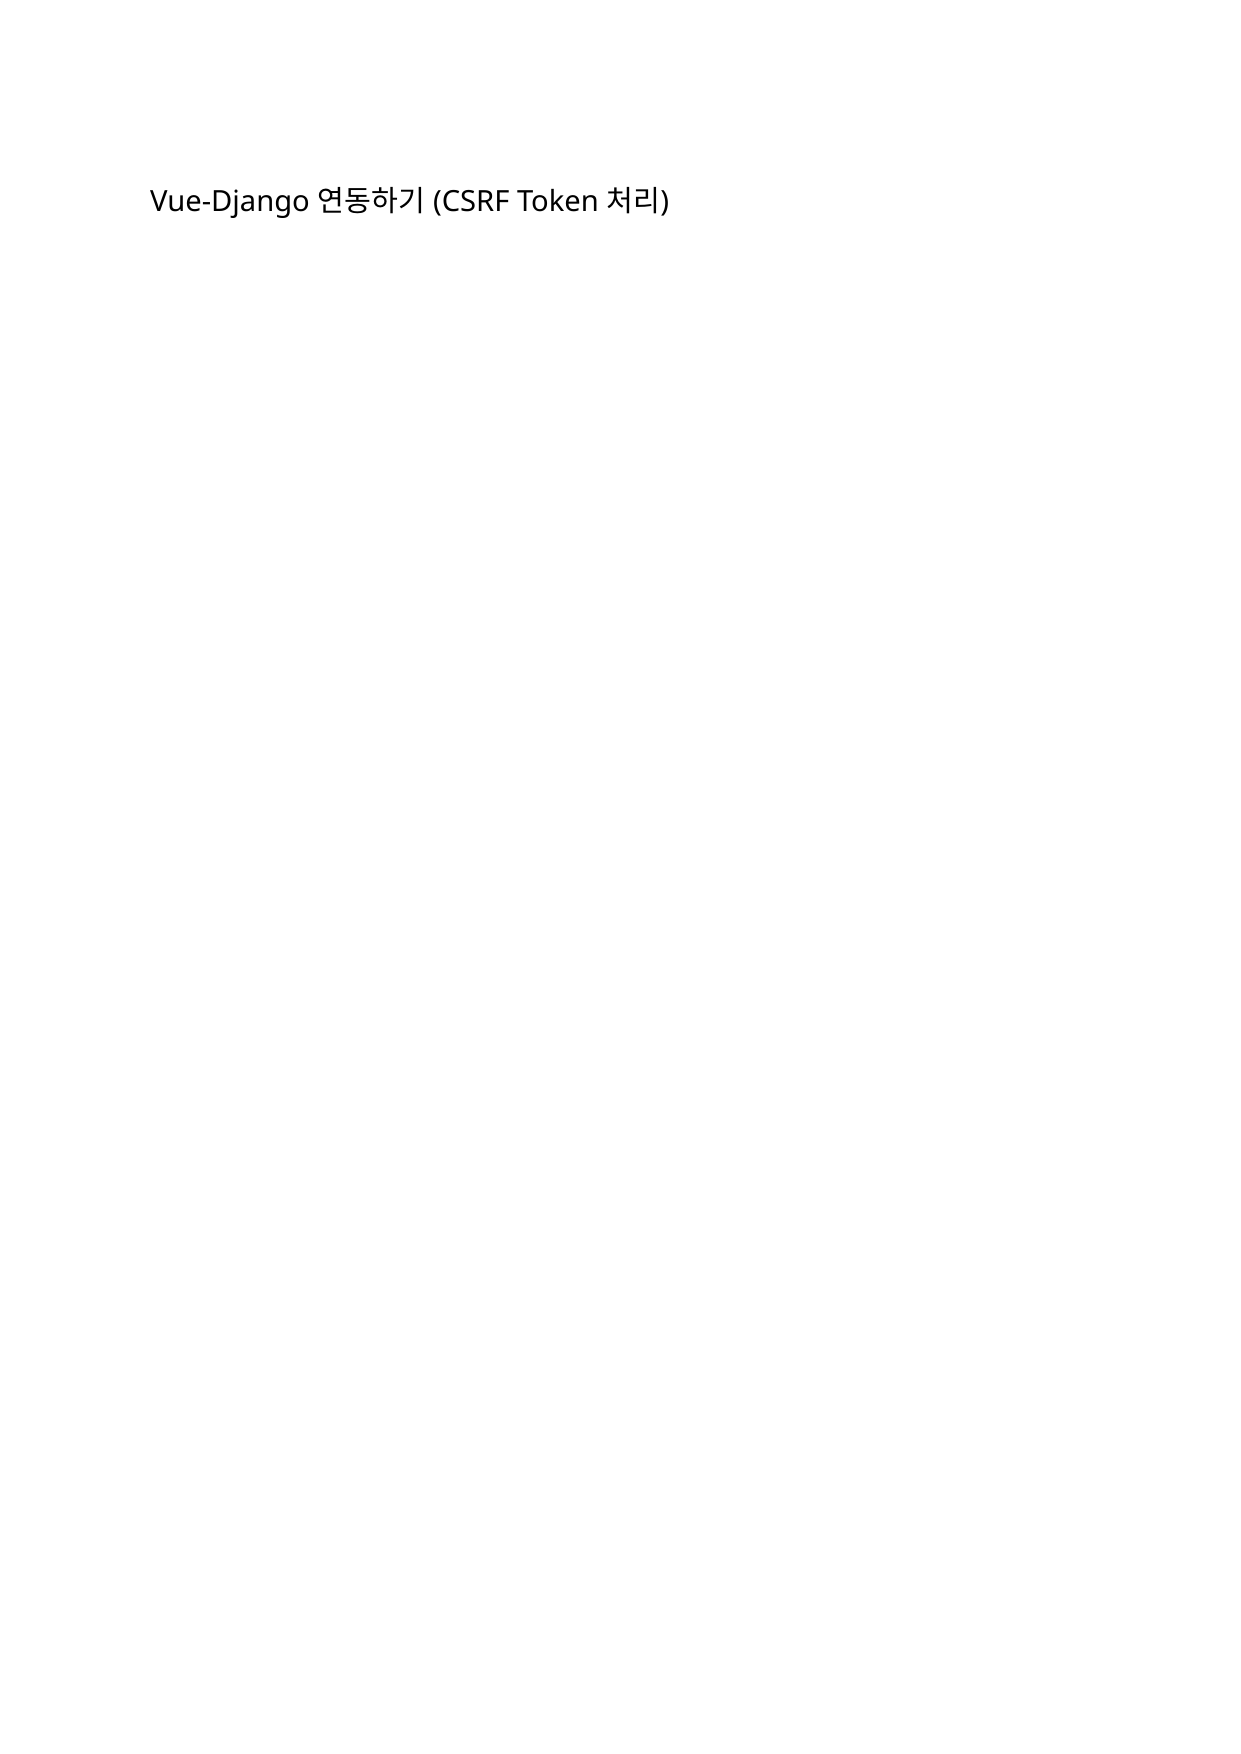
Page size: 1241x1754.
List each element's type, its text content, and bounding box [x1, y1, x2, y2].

subtitle Vue-Django 연동하기 (CSRF Token 처리) [150, 177, 1090, 219]
